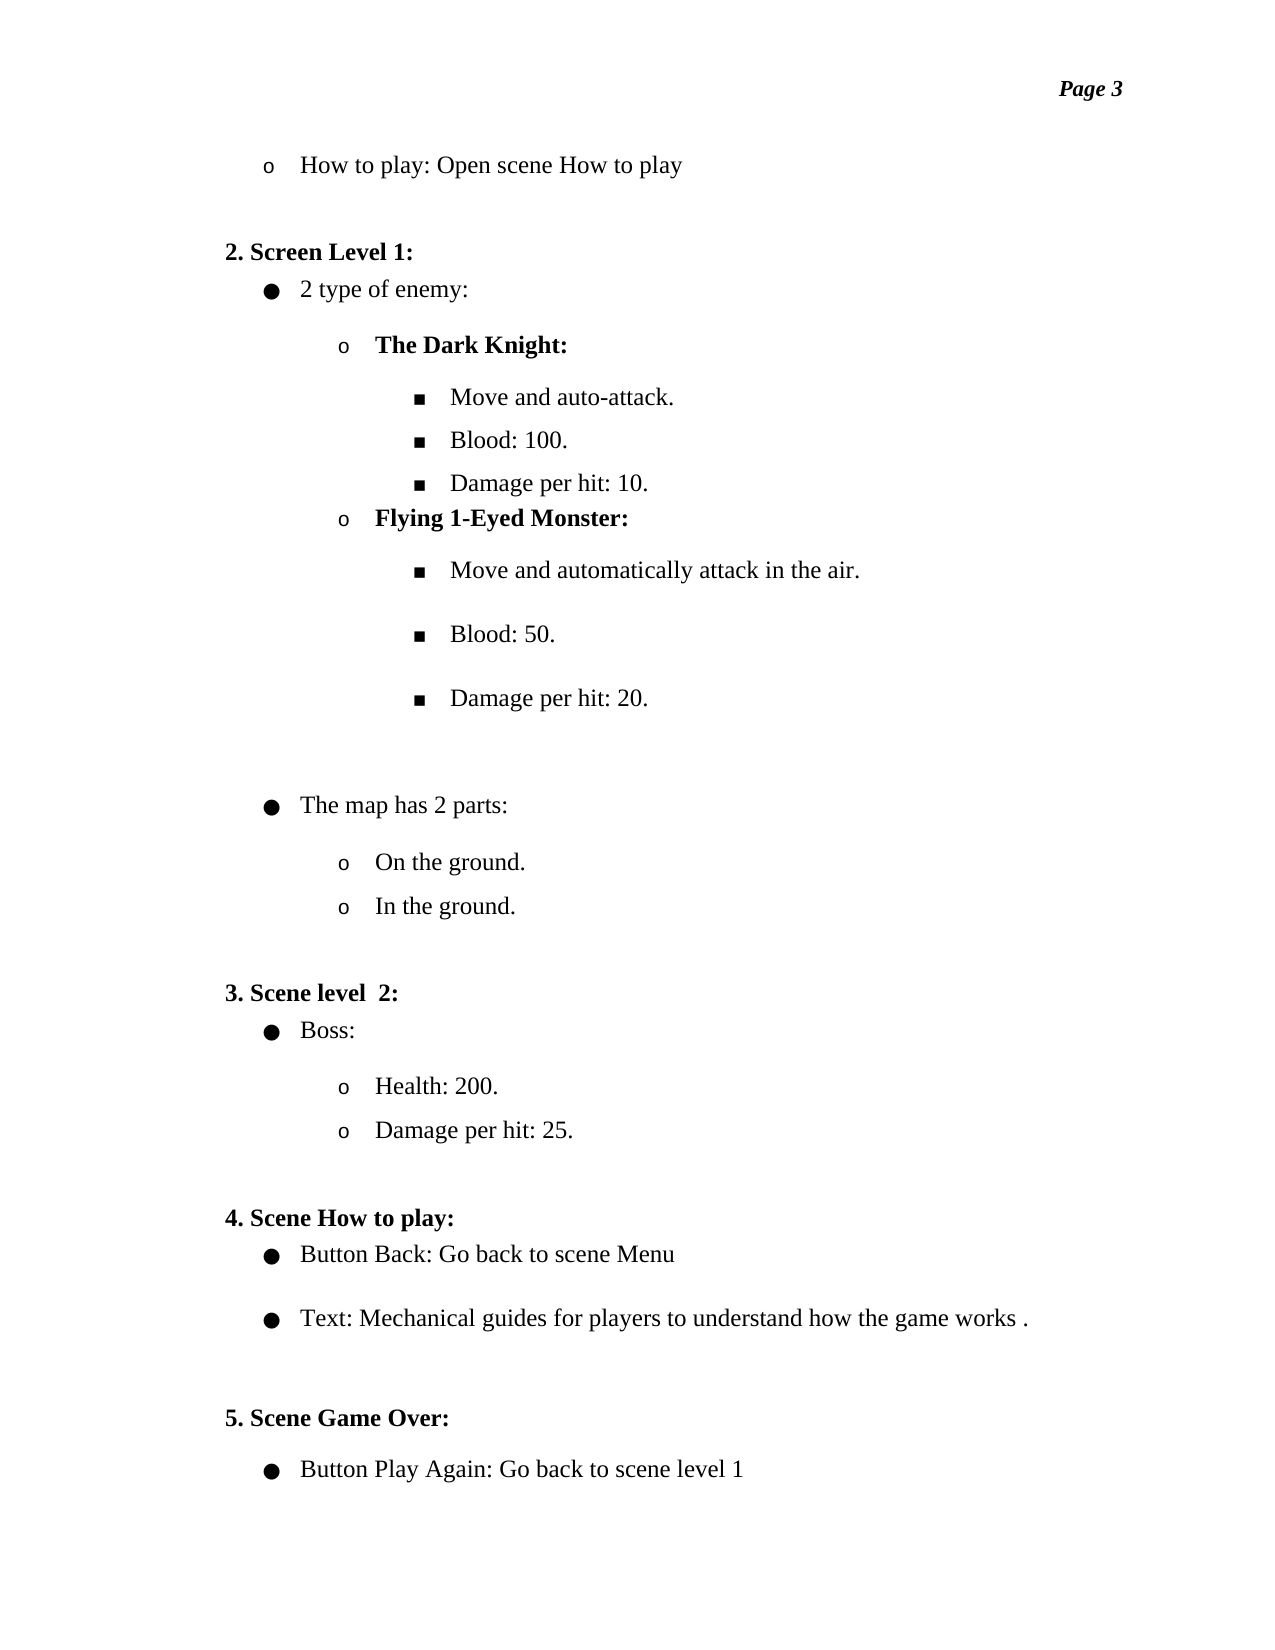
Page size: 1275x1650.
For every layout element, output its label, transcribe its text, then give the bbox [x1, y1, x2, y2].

list Damage per hit: 20. [412, 675, 1125, 718]
list On the ground. [337, 847, 1125, 876]
list Flying 1-Eyed Monster: [337, 503, 1125, 532]
list Blood: 50. [412, 611, 1125, 654]
list Button Play Again: Go back to scene level 1 [262, 1446, 1125, 1489]
list Damage per hit: 25. [337, 1116, 1125, 1145]
list Text: Mechanical guides for players to understand how the game works . [262, 1296, 1125, 1339]
list The map has 2 parts: [262, 782, 1125, 825]
list Health: 200. [337, 1071, 1125, 1101]
text 5. Scene Game Over: [225, 1403, 1125, 1432]
list Blood: 100. [412, 417, 1125, 460]
list Damage per hit: 10. [412, 460, 1125, 503]
list Move and automatically attack in the air. [412, 547, 1125, 590]
text 4. Scene How to play: [225, 1203, 1125, 1232]
list Button Back: Go back to scene Menu [262, 1232, 1125, 1274]
list In the ground. [337, 891, 1125, 921]
text 3. Scene level 2: [225, 978, 1125, 1007]
list Boss: [262, 1007, 1125, 1050]
list 2 type of enemy: [262, 266, 1125, 309]
list How to play: Open scene How to play [262, 150, 1125, 179]
list Move and auto-attack. [412, 375, 1125, 417]
text 2. Screen Level 1: [225, 237, 1125, 266]
list The Dark Knight: [337, 330, 1125, 360]
